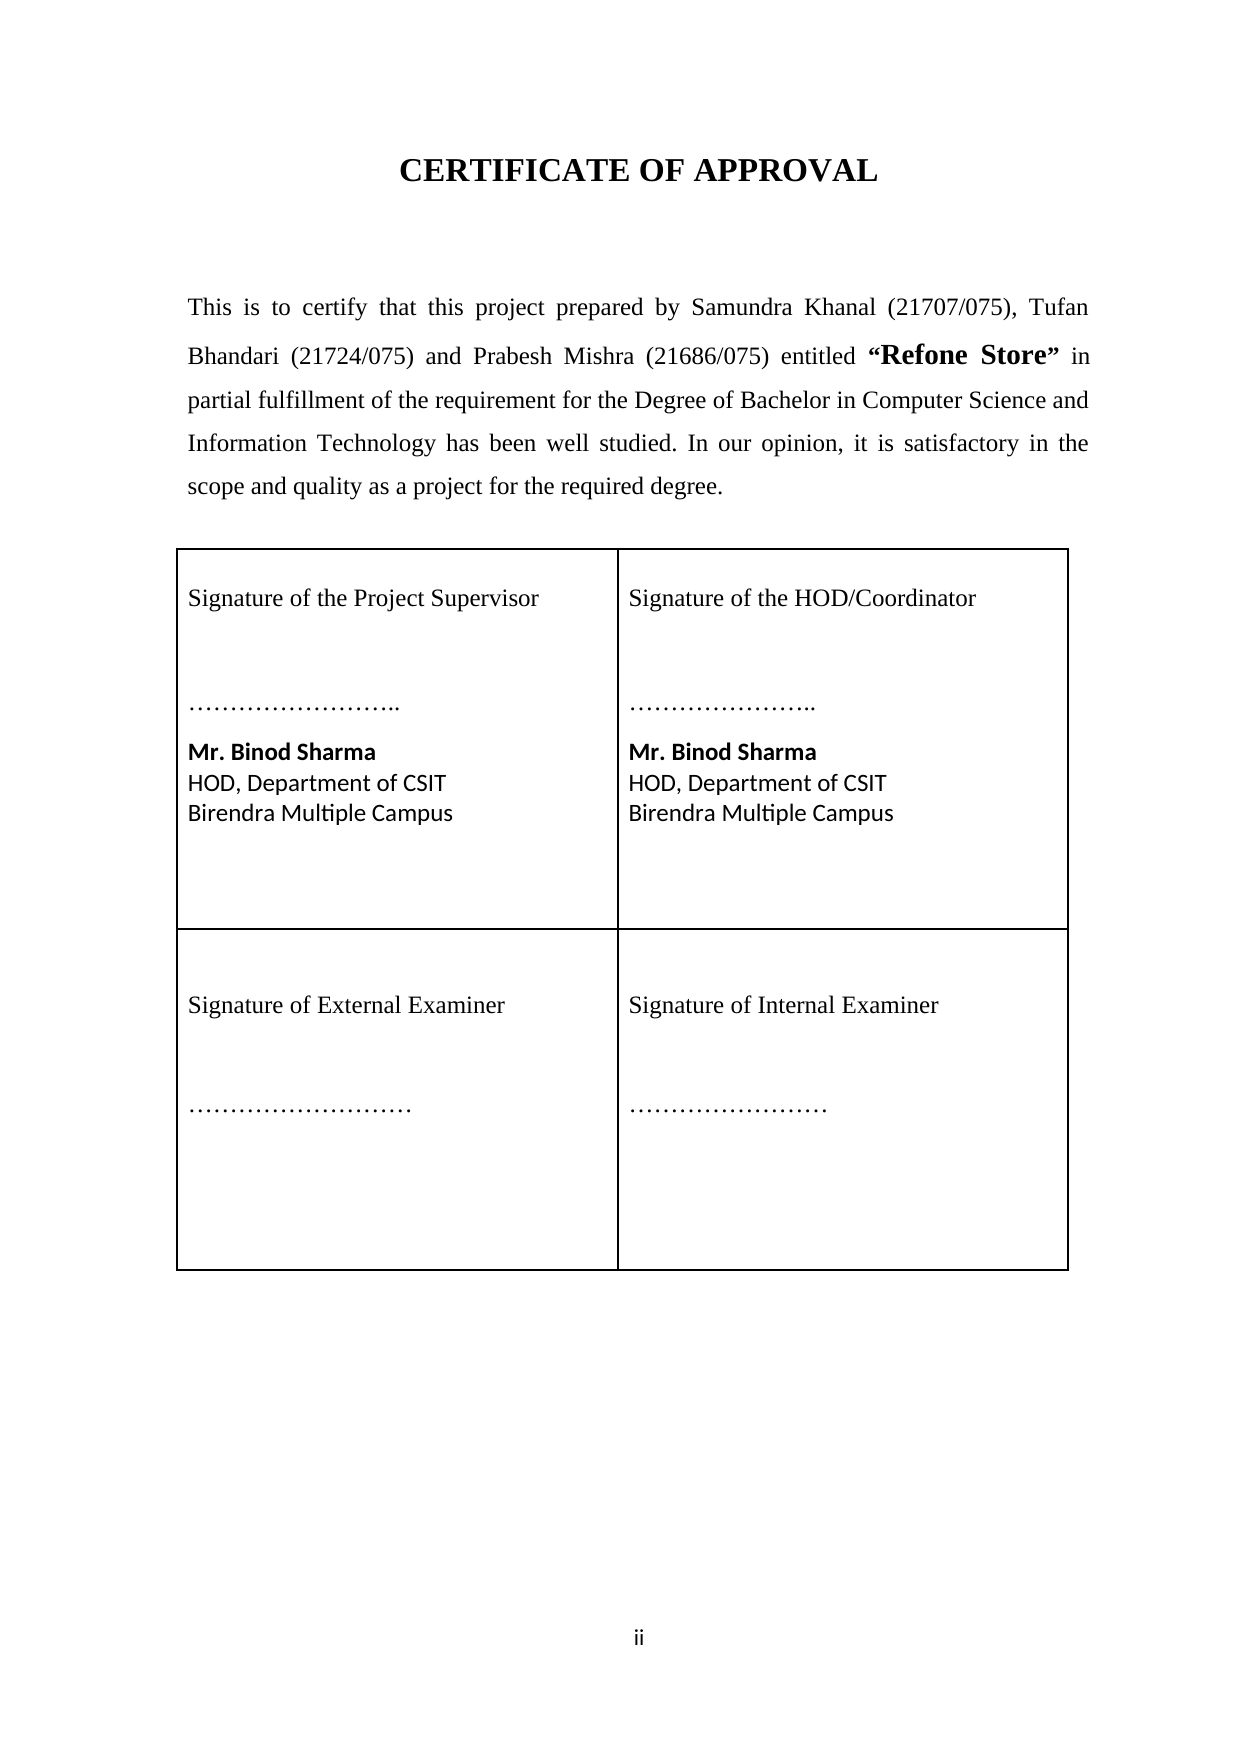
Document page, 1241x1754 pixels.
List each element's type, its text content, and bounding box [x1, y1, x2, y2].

table_cell Signature of Internal Examiner …………………… [619, 930, 1067, 1269]
text CERTIFICATE OF APPROVAL [187, 150, 1090, 188]
table_header Signature of the Project Supervisor …………………….. Mr. Binod Sharma HOD, Department of CSIT Birendra Multiple Campus [178, 550, 617, 928]
text This is to certify that this project prepared by Samundra Khanal (21707/075), Tufan Bhandari (21724/075) and Prabesh Mishra (21686/075) entitled “Refone Store” in partial fulfillment of the requirement for the Degree of Bachelor in Computer Science and Information Technology has been well studied. In our opinion, it is satisfactory in the scope and quality as a project for the required degree. [187, 292, 1090, 500]
table_cell Signature of External Examiner ……………………… [178, 930, 617, 1269]
table_header Signature of the HOD/Coordinator ………………….. Mr. Binod Sharma HOD, Department of CSIT Birendra Multiple Campus [619, 550, 1067, 928]
